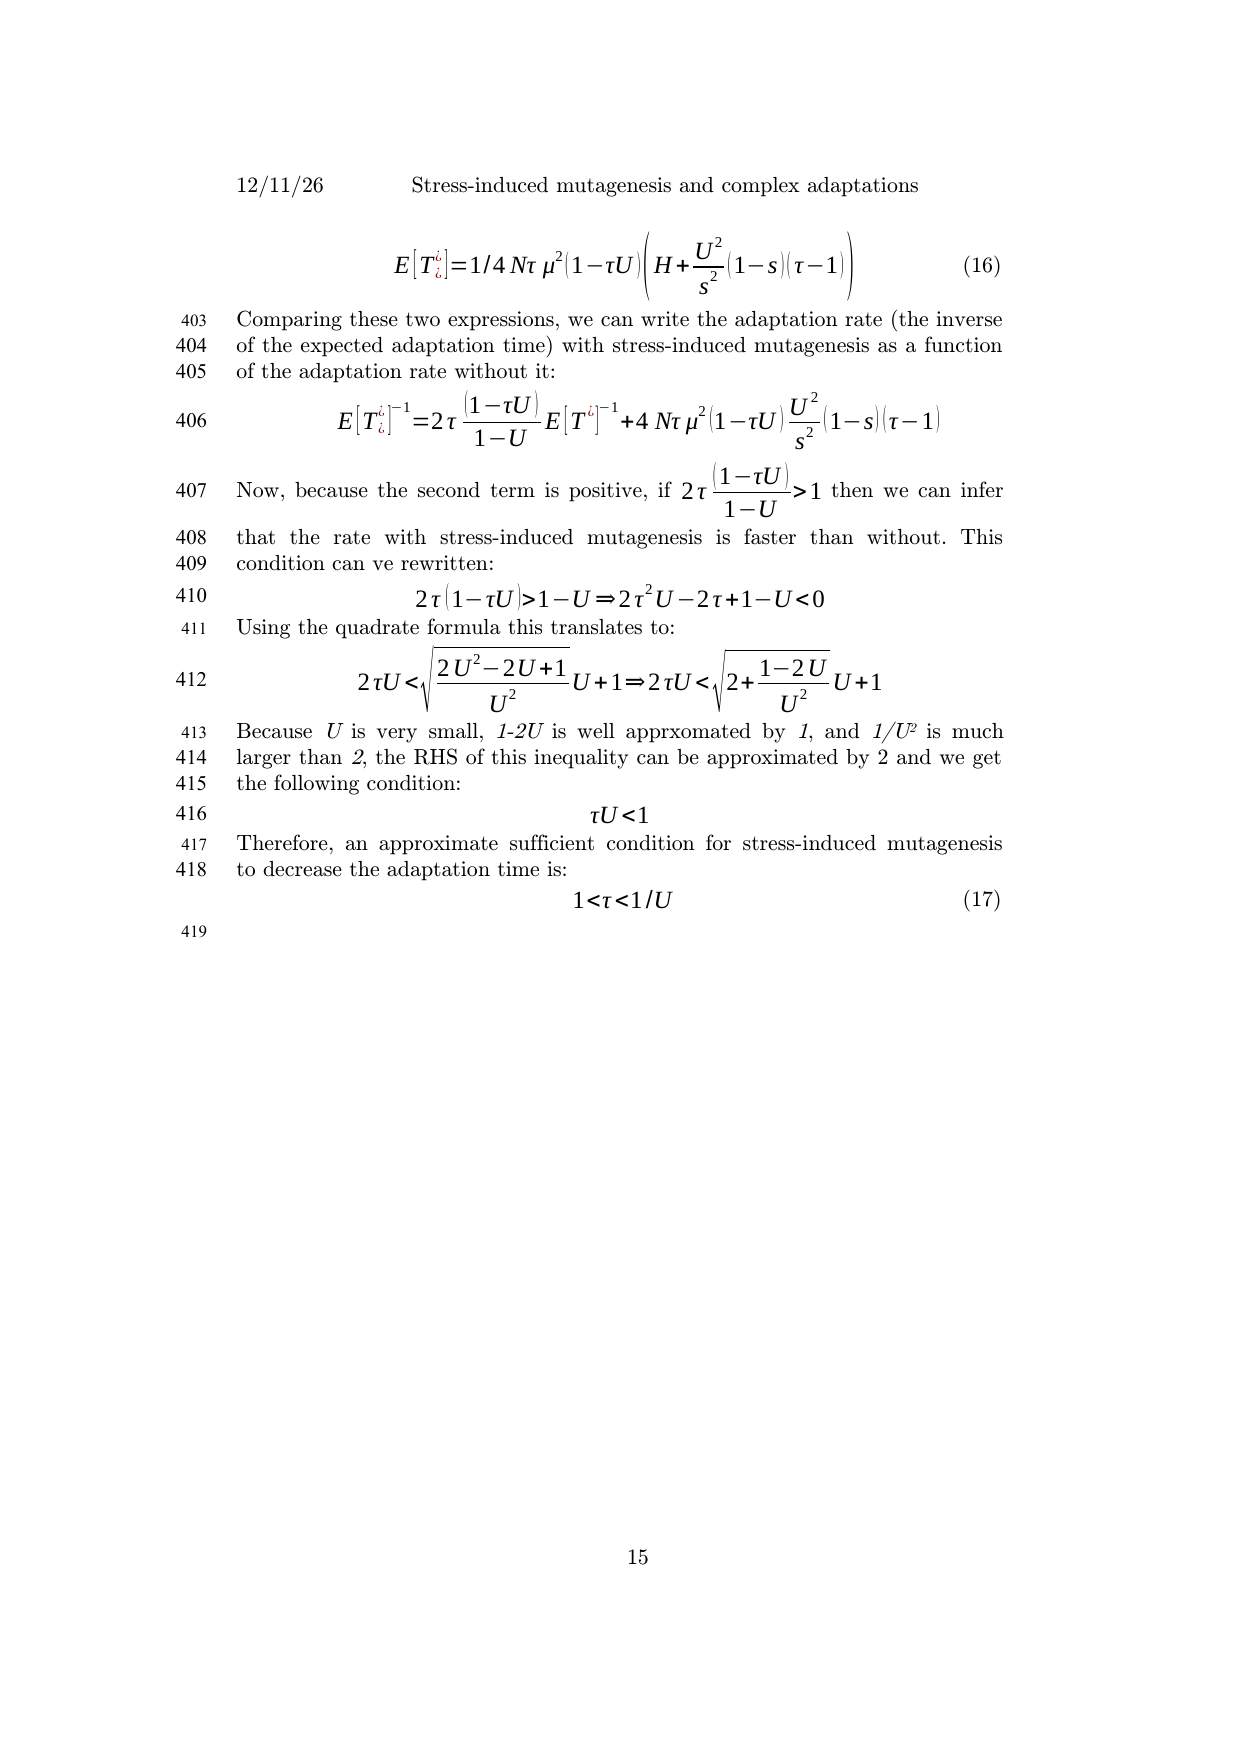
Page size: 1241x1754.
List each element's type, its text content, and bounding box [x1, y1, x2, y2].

text Now, because the second term is positive, if then we can infer that the rate with stress-induced mutagenesis is faster than without. This condition can ve rewritten: [236, 461, 1004, 575]
table_header (16) [951, 230, 1028, 311]
text Therefore, an approximate sufficient condition for stress-induced mutagenesis to decrease the adaptation time is: [236, 835, 1004, 881]
text Comparing these two expressions, we can write the adaptation rate (the inverse of the expected adaptation time) with stress-induced mutagenesis as a function of the adaptation rate without it: [236, 311, 1004, 383]
text Because U is very small, 1-2U is well apprxomated by 1, and 1/U2 is much larger than 2, the RHS of this inequality can be approximated by 2 and we get the following condition: [236, 723, 1004, 795]
text Using the quadrate formula this translates to: [236, 619, 1004, 639]
table_header [260, 887, 951, 922]
table_header (17) [951, 887, 1028, 922]
table_header [260, 230, 951, 311]
